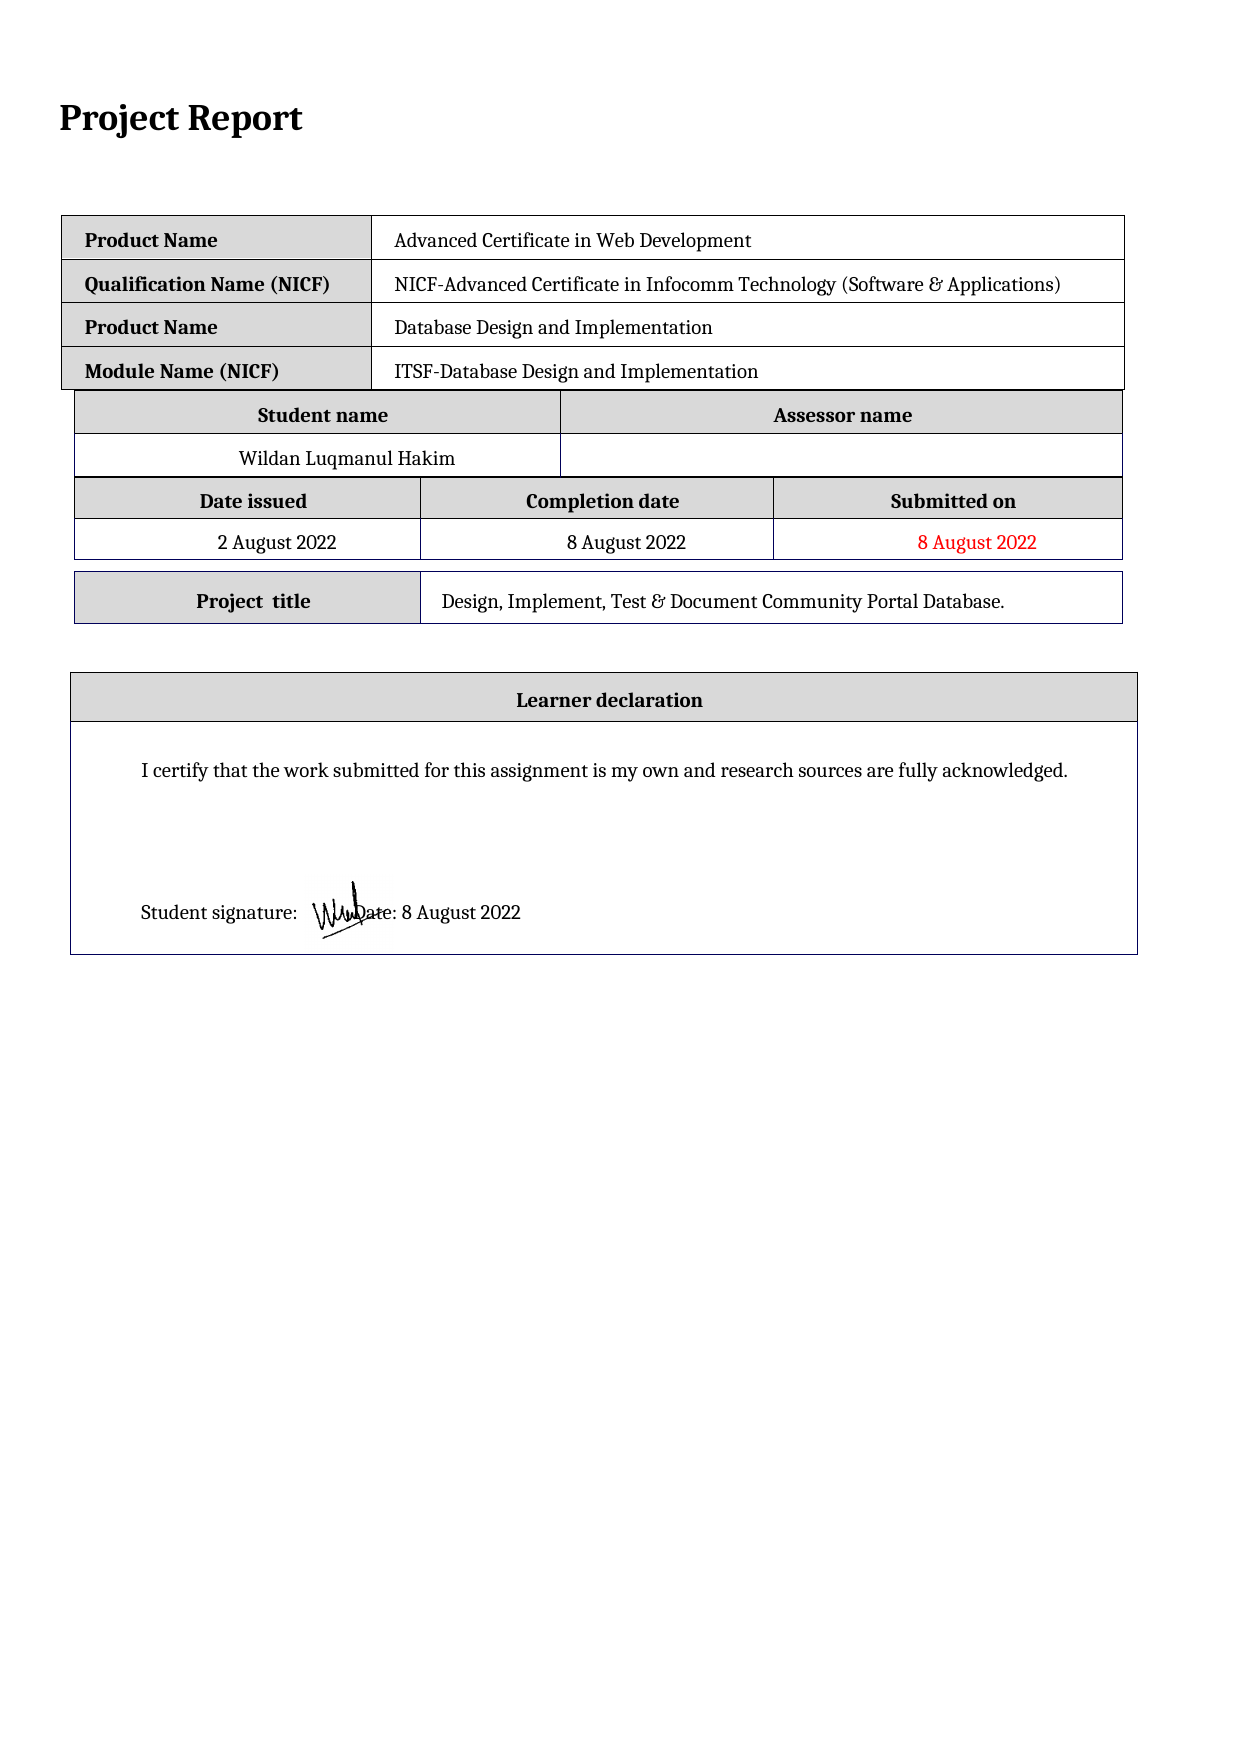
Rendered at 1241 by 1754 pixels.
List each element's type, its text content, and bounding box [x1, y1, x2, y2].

table_header Assessor name [561, 391, 1122, 433]
table_header Student name [75, 391, 560, 433]
table_cell Design, Implement, Test & Document Community Portal Database. [421, 572, 1122, 623]
table_cell Product Name [62, 303, 371, 346]
text Project Report [59, 97, 1181, 140]
table_cell Module Name (NICF) [62, 347, 371, 389]
table_cell Completion date [421, 478, 773, 518]
table_cell NICF-Advanced Certificate in Infocomm Technology (Software & Applications) [372, 260, 1124, 302]
table_cell [74, 560, 560, 571]
table_header Advanced Certificate in Web Development [372, 216, 1124, 258]
table_cell Date issued [75, 478, 420, 518]
table_cell [560, 560, 1122, 571]
table_cell [561, 434, 1122, 476]
table_cell Project title [75, 572, 420, 623]
table_cell 8 August 2022 [421, 519, 773, 559]
table_cell Database Design and Implementation [372, 303, 1124, 346]
table_cell ITSF-Database Design and Implementation [372, 347, 1124, 389]
table_cell Submitted on [774, 478, 1122, 518]
table_header Product Name [62, 216, 371, 258]
table_cell 8 August 2022 [774, 519, 1122, 559]
table_header Learner declaration [71, 673, 1137, 721]
table_cell Wildan Luqmanul Hakim [75, 434, 560, 476]
table_cell I certify that the work submitted for this assignment is my own and research sources are fully acknowledged. Student signature: Date: 8 August 2022 [71, 722, 1137, 953]
table_cell Qualification Name (NICF) [62, 260, 371, 302]
table_cell 2 August 2022 [75, 519, 420, 559]
